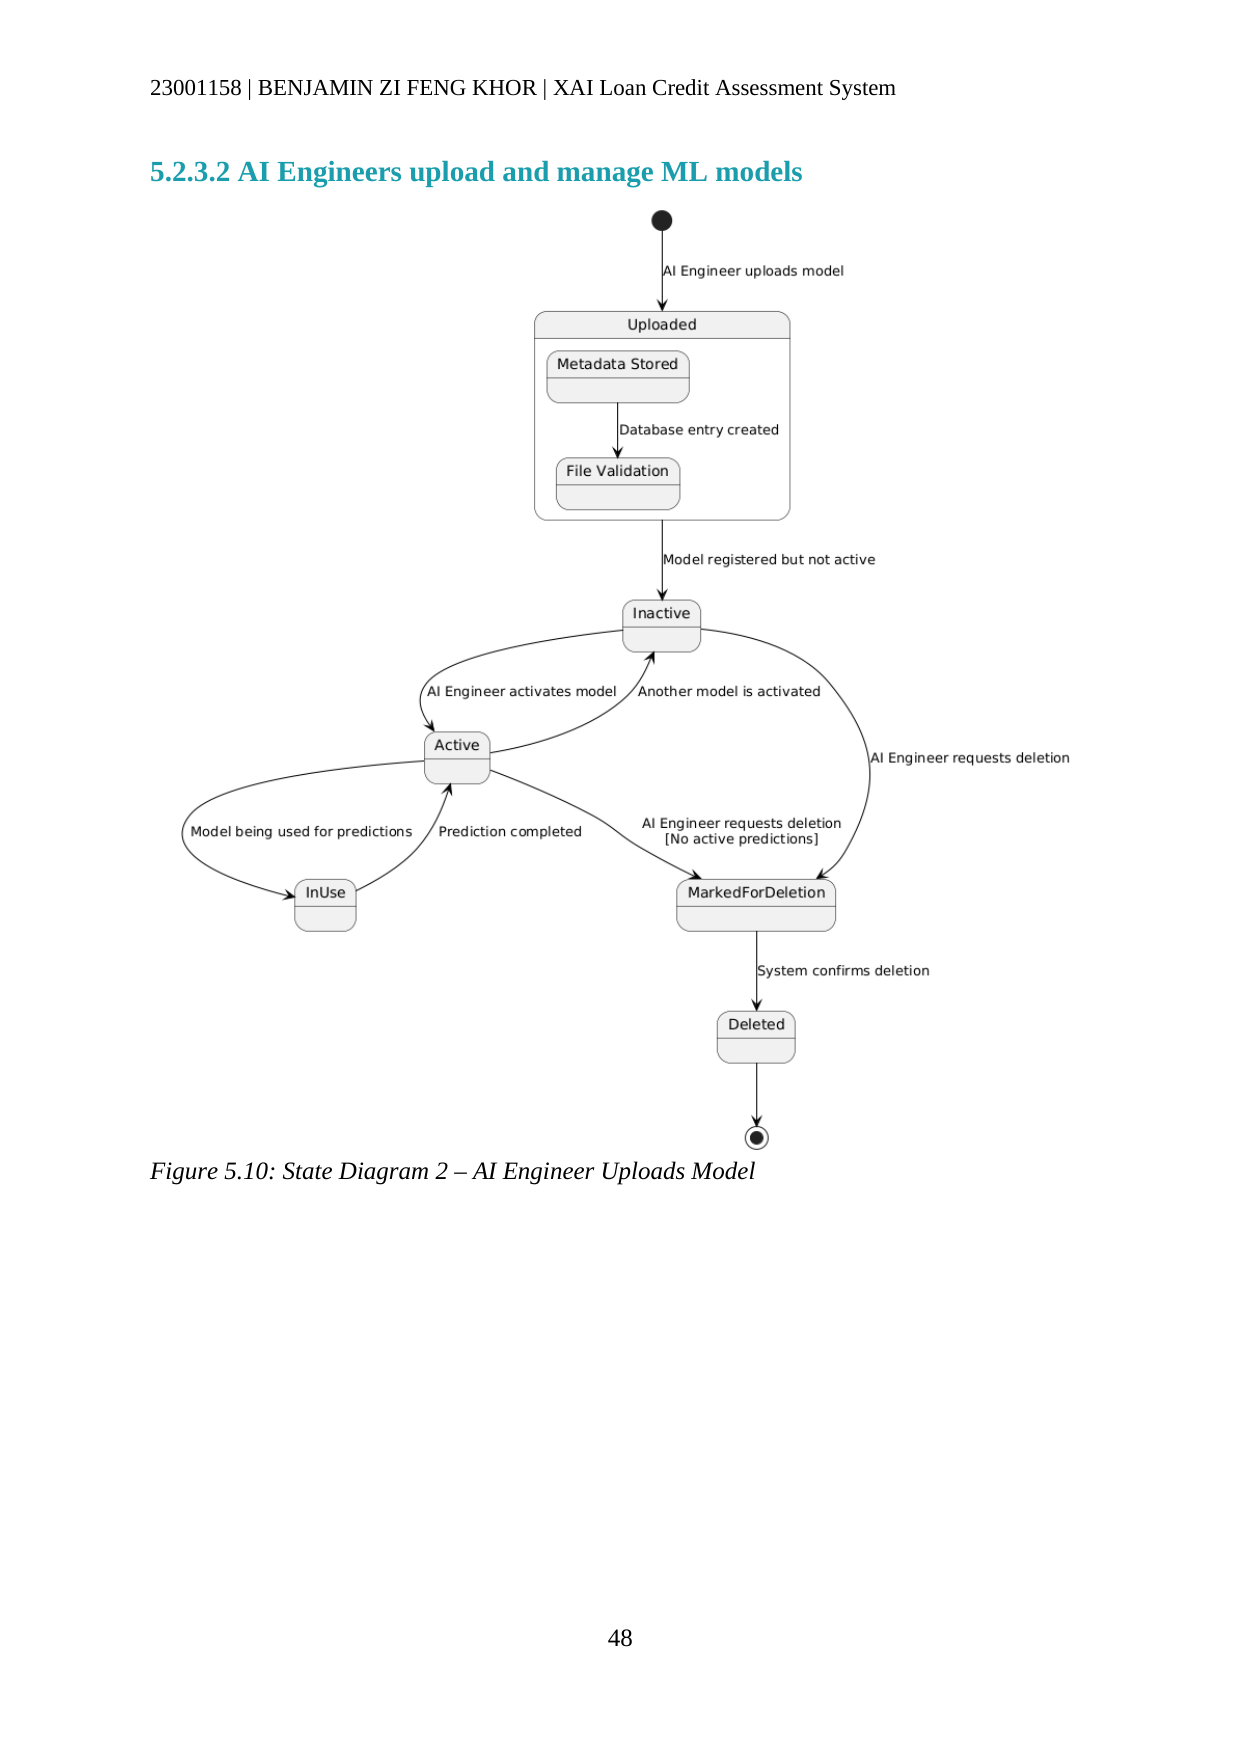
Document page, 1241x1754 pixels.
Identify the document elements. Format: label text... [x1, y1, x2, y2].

subtitle 5.2.3.2 AI Engineers upload and manage ML models [150, 154, 1090, 188]
picture [150, 204, 1077, 1154]
